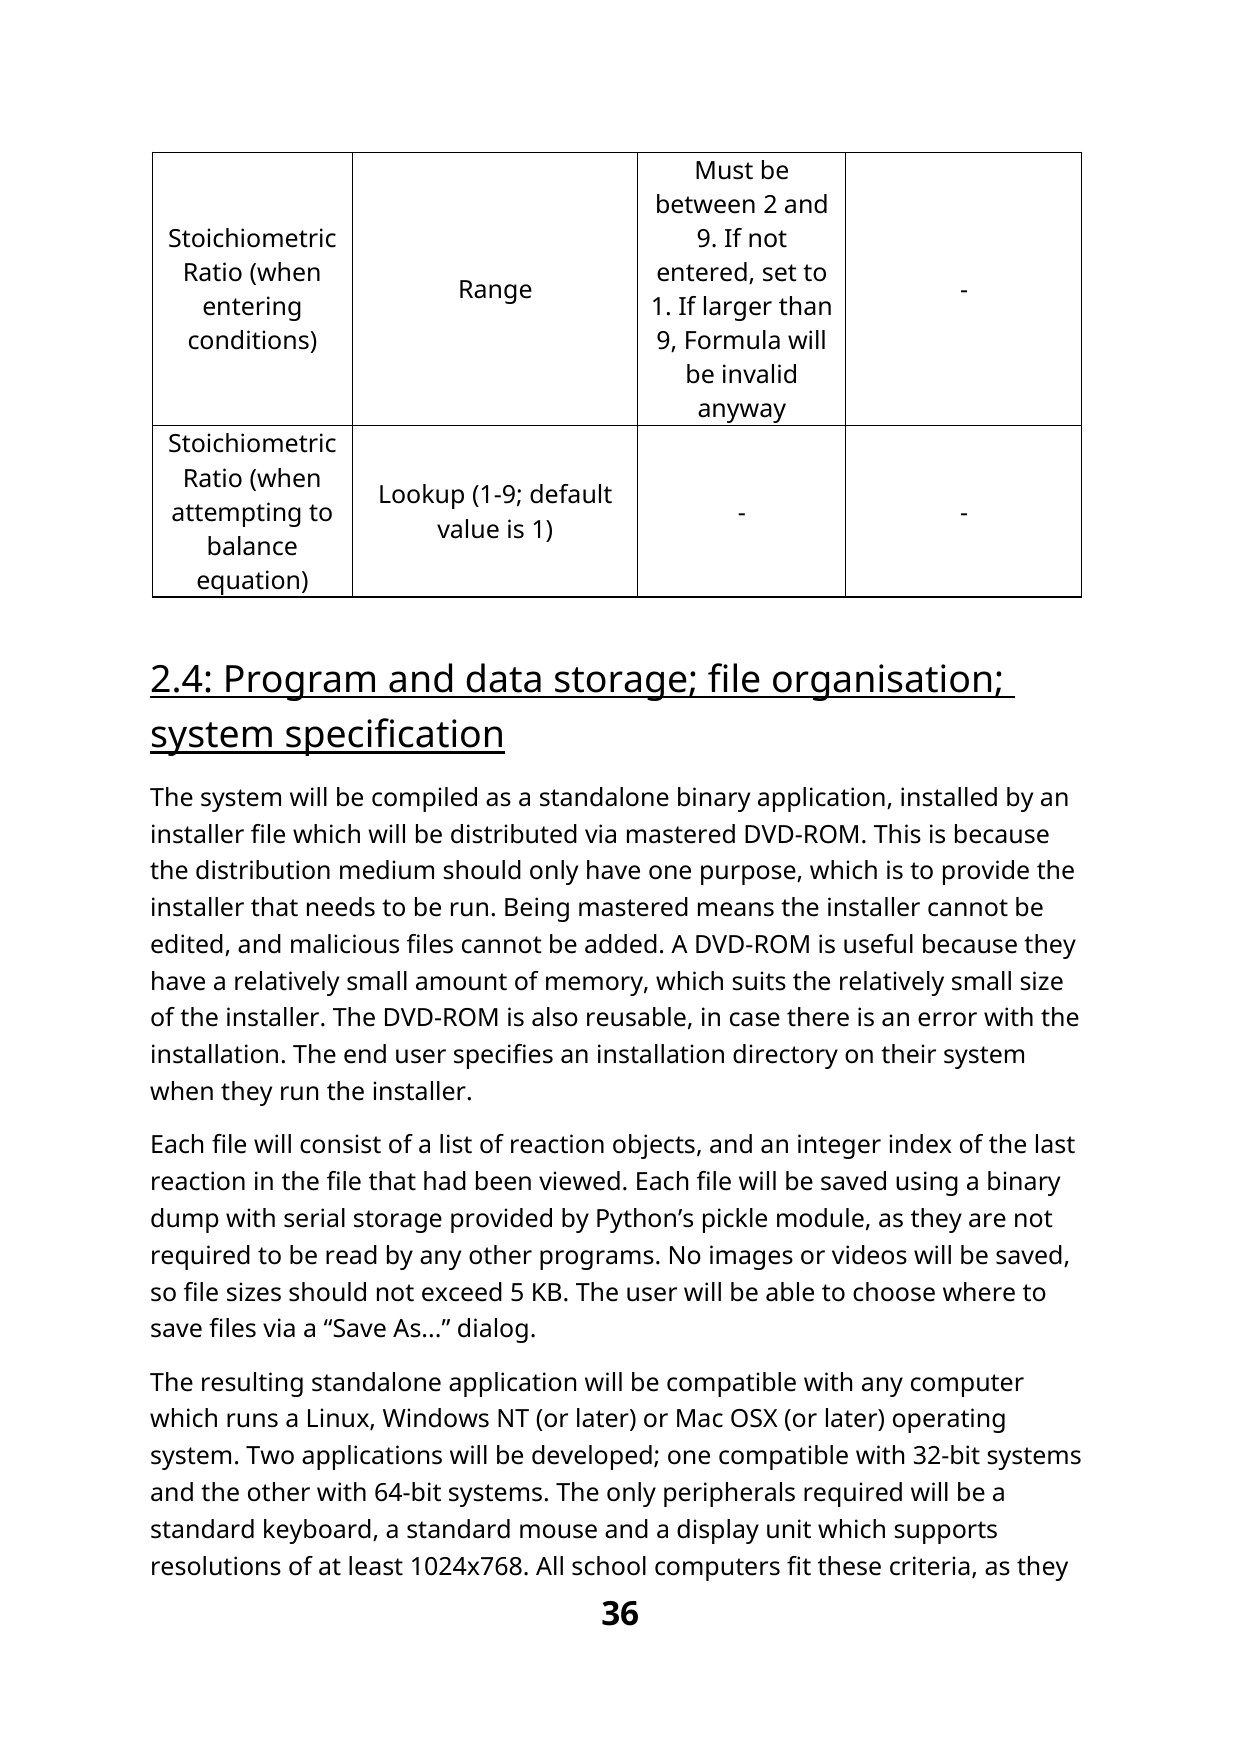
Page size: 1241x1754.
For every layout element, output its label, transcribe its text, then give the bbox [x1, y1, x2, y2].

text 2.4: Program and data storage; file organisation; system specification [150, 653, 1090, 759]
table_header [353, 426, 637, 596]
table_header [846, 153, 1081, 425]
table_header [153, 426, 352, 596]
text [150, 1364, 1090, 1582]
table_header [153, 153, 352, 425]
table_header [638, 426, 845, 596]
table_header [1082, 150, 1090, 599]
table_header [353, 153, 637, 425]
table_header [638, 153, 845, 425]
table_header [846, 426, 1081, 596]
text Each file will consist of a list of reaction objects, and an integer index of the last reaction in the file that had been viewed. Each file will be saved using a binary dump with serial storage provided by Python’s pickle module, as they are not required to be read by any other programs. No images or videos will be saved, so file sizes should not exceed 5 KB. The user will be able to choose where to save files via a “Save As...” dialog. [150, 1127, 1090, 1345]
text The system will be compiled as a standalone binary application, installed by an installer file which will be distributed via mastered DVD-ROM. This is because the distribution medium should only have one purpose, which is to provide the installer that needs to be run. Being mastered means the installer cannot be edited, and malicious files cannot be added. A DVD-ROM is useful because they have a relatively small amount of memory, which suits the relatively small size of the installer. The DVD-ROM is also reusable, in case there is an error with the installation. The end user specifies an installation directory on their system when they run the installer. [150, 779, 1090, 1108]
